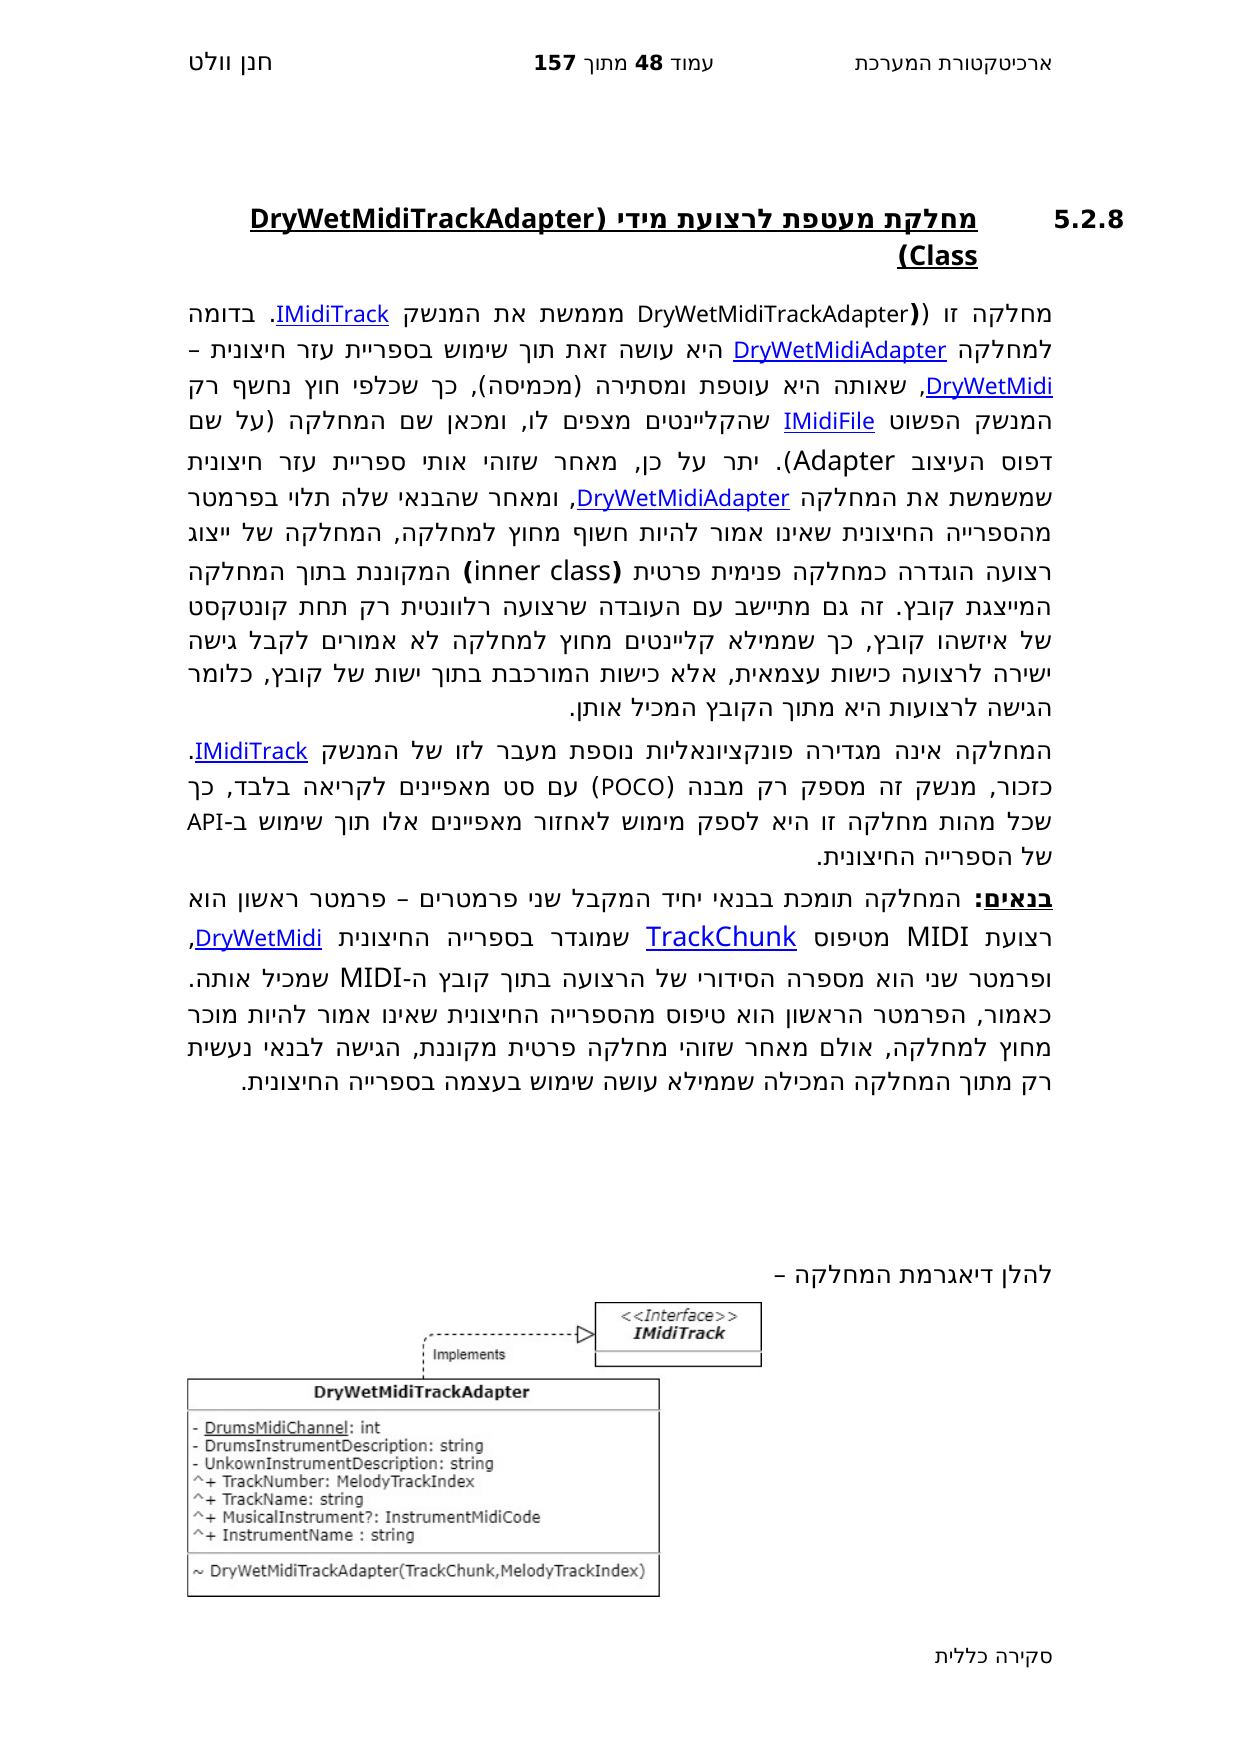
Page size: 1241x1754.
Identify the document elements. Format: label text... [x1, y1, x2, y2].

subtitle מחלקת מעטפת לרצועת מידי (DryWetMidiTrackAdapter Class) [187, 199, 1053, 273]
text מחלקה זו ((DryWetMidiTrackAdapter מממשת את המנשק IMidiTrack. בדומה למחלקה DryWetMidiAdapter היא עושה זאת תוך שימוש בספריית עזר חיצונית – DryWetMidi, שאותה היא עוטפת ומסתירה (מכמיסה), כך שכלפי חוץ נחשף רק המנשק הפשוט IMidiFile שהקליינטים מצפים לו, ומכאן שם המחלקה (על שם דפוס העיצוב Adapter). יתר על כן, מאחר שזוהי אותי ספריית עזר חיצונית שמשמשת את המחלקה DryWetMidiAdapter, ומאחר שהבנאי שלה תלוי בפרמטר מהספרייה החיצונית שאינו אמור להיות חשוף מחוץ למחלקה, המחלקה של ייצוג רצועה הוגדרה כמחלקה פנימית פרטית (inner class) המקוננת בתוך המחלקה המייצגת קובץ. זה גם מתיישב עם העובדה שרצועה רלוונטית רק תחת קונטקסט של איזשהו קובץ, כך שממילא קליינטים מחוץ למחלקה לא אמורים לקבל גישה ישירה לרצועה כישות עצמאית, אלא כישות המורכבת בתוך ישות של קובץ, כלומר הגישה לרצועות היא מתוך הקובץ המכיל אותן. [187, 298, 1053, 722]
text בנאים: המחלקה תומכת בבנאי יחיד המקבל שני פרמטרים – פרמטר ראשון הוא רצועת MIDI מטיפוס TrackChunk שמוגדר בספרייה החיצונית DryWetMidi, ופרמטר שני הוא מספרה הסידורי של הרצועה בתוך קובץ ה-MIDI שמכיל אותה. כאמור, הפרמטר הראשון הוא טיפוס מהספרייה החיצונית שאינו אמור להיות מוכר מחוץ למחלקה, אולם מאחר שזוהי מחלקה פרטית מקוננת, הגישה לבנאי נעשית רק מתוך המחלקה המכילה שממילא עושה שימוש בעצמה בספרייה החיצונית. [187, 884, 1053, 1096]
text המחלקה אינה מגדירה פונקציונאליות נוספת מעבר לזו של המנשק IMidiTrack. כזכור, מנשק זה מספק רק מבנה (POCO) עם סט מאפיינים לקריאה בלבד, כך שכל מהות מחלקה זו היא לספק מימוש לאחזור מאפיינים אלו תוך שימוש ב-API של הספרייה החיצונית. [187, 735, 1053, 871]
picture [187, 1302, 762, 1597]
text להלן דיאגרמת המחלקה – [187, 1260, 1053, 1289]
